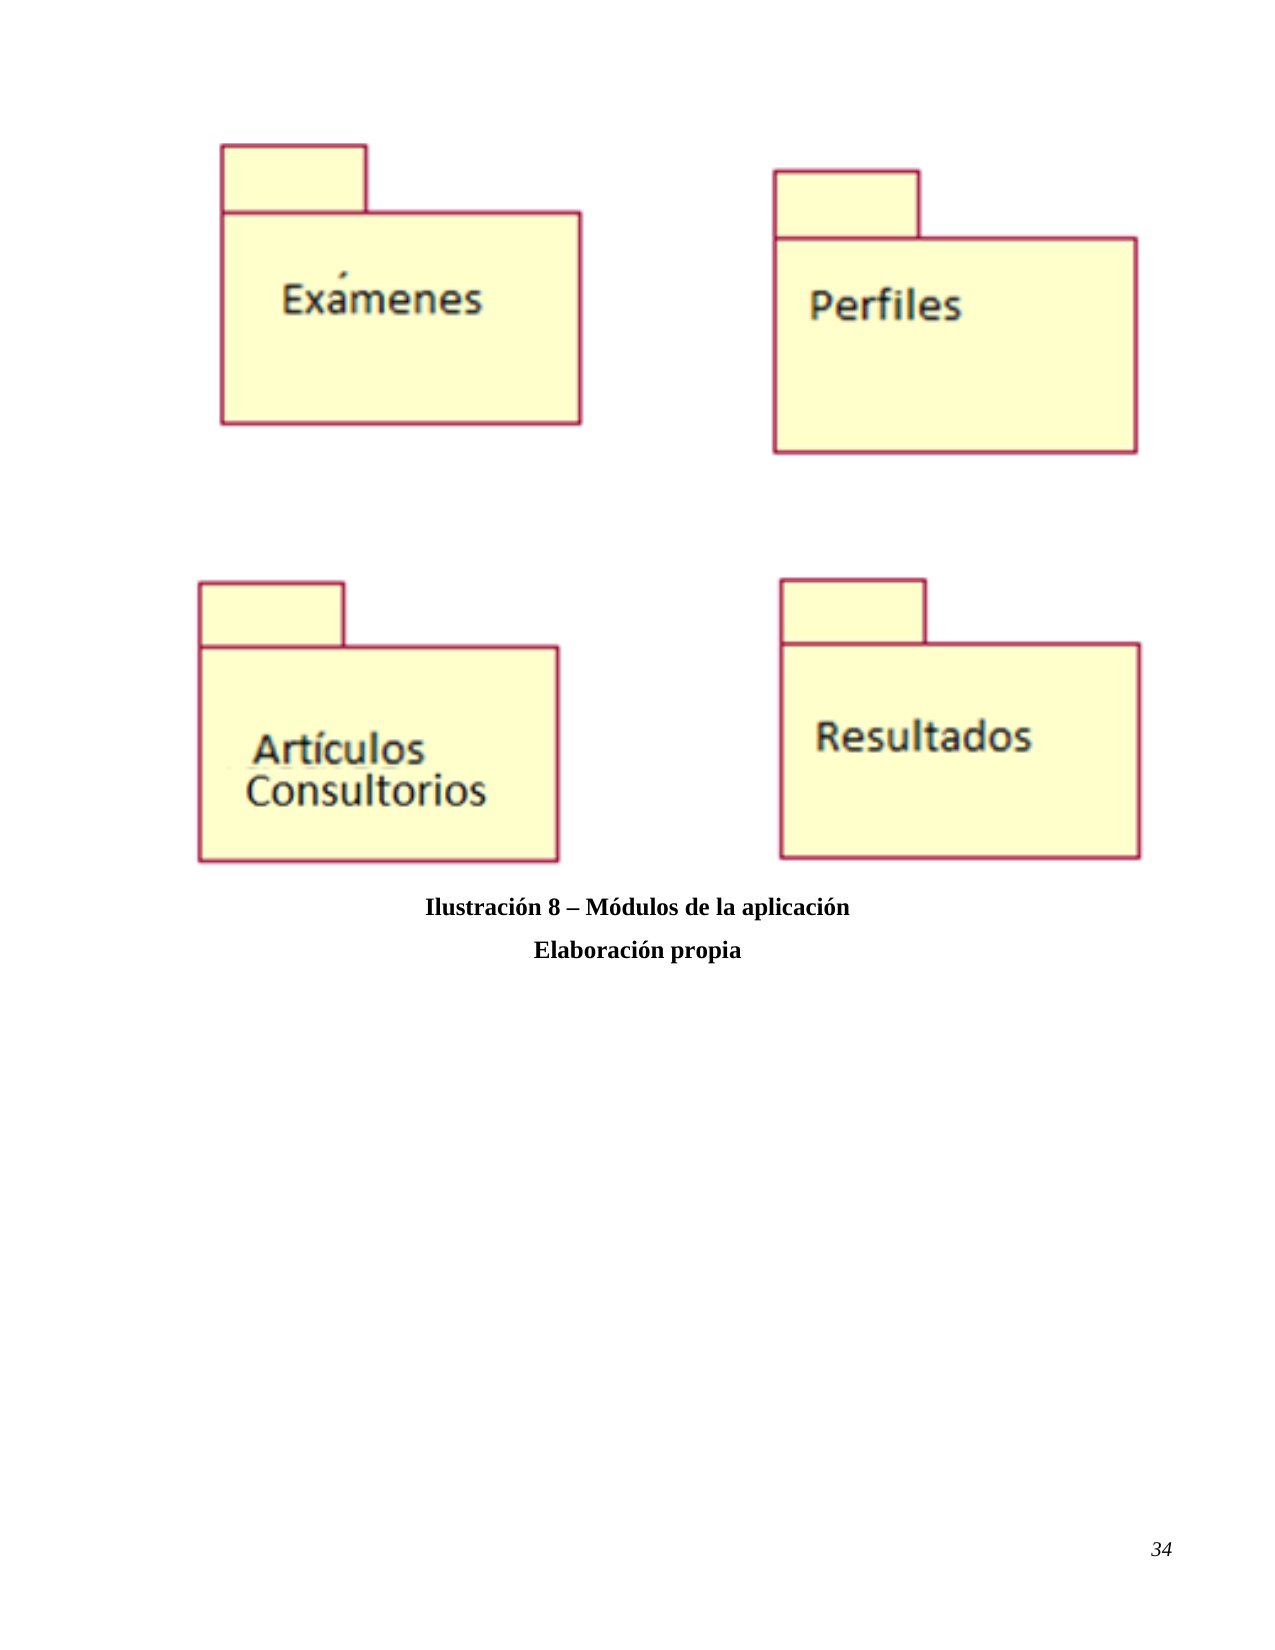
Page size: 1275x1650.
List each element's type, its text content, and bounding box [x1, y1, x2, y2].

text Ilustración 8 – Módulos de la aplicación [103, 892, 1172, 921]
text Elaboración propia [103, 935, 1172, 964]
picture [185, 143, 1164, 878]
